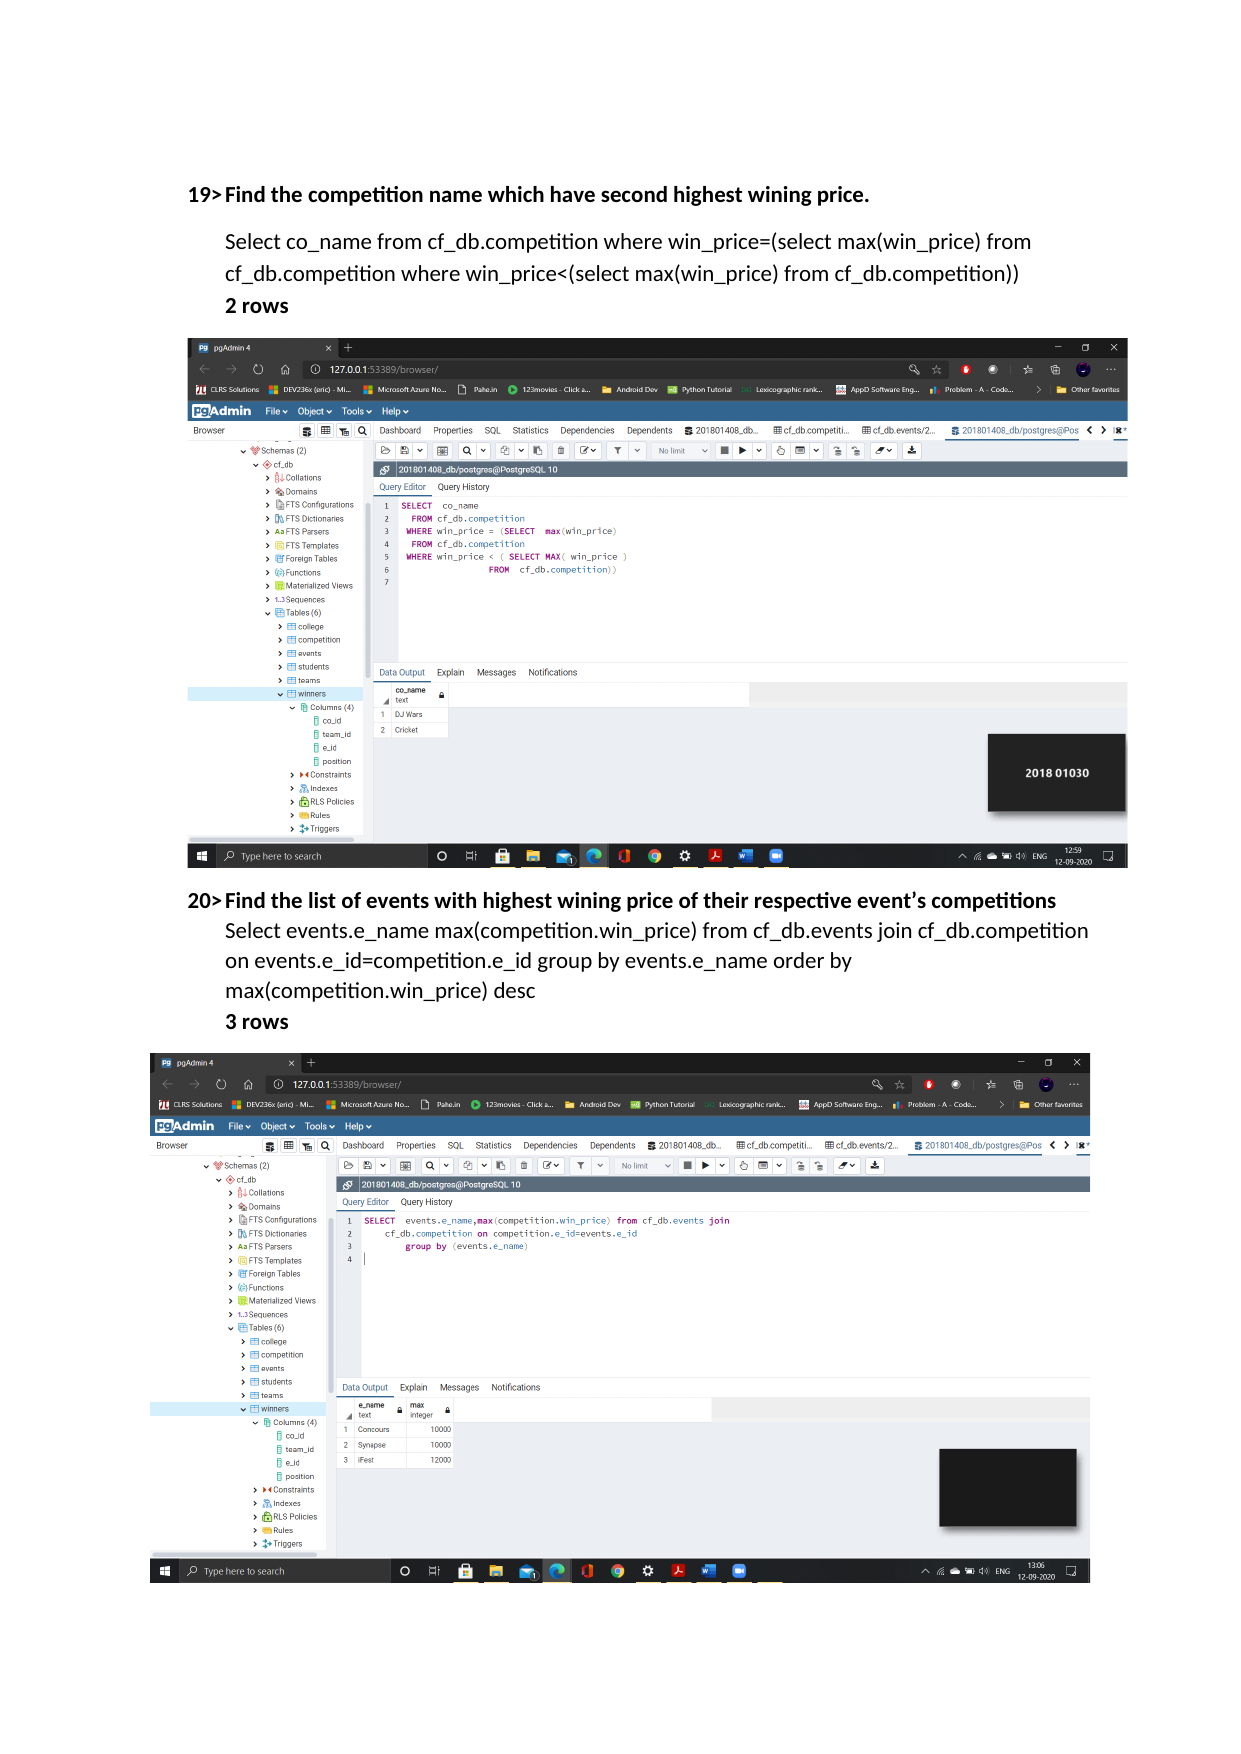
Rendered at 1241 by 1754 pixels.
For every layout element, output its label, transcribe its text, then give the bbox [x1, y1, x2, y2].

text 2 rows [225, 291, 1090, 319]
list Select events.e_name max(competition.win_price) from cf_db.events join cf_db.competition on events.e_id=competition.e_id group by events.e_name order by max(competition.win_price) desc [225, 916, 1090, 1005]
picture [150, 1053, 1091, 1583]
list Find the list of events with highest wining price of their respective event’s competitions [187, 886, 1090, 914]
text Select co_name from cf_db.competition where win_price=(select max(win_price) from cf_db.competition where win_price<(select max(win_price) from cf_db.competition)) [225, 227, 1090, 287]
picture [187, 338, 1128, 868]
list 3 rows [225, 1007, 1090, 1035]
list Find the competition name which have second highest wining price. [187, 180, 1090, 208]
